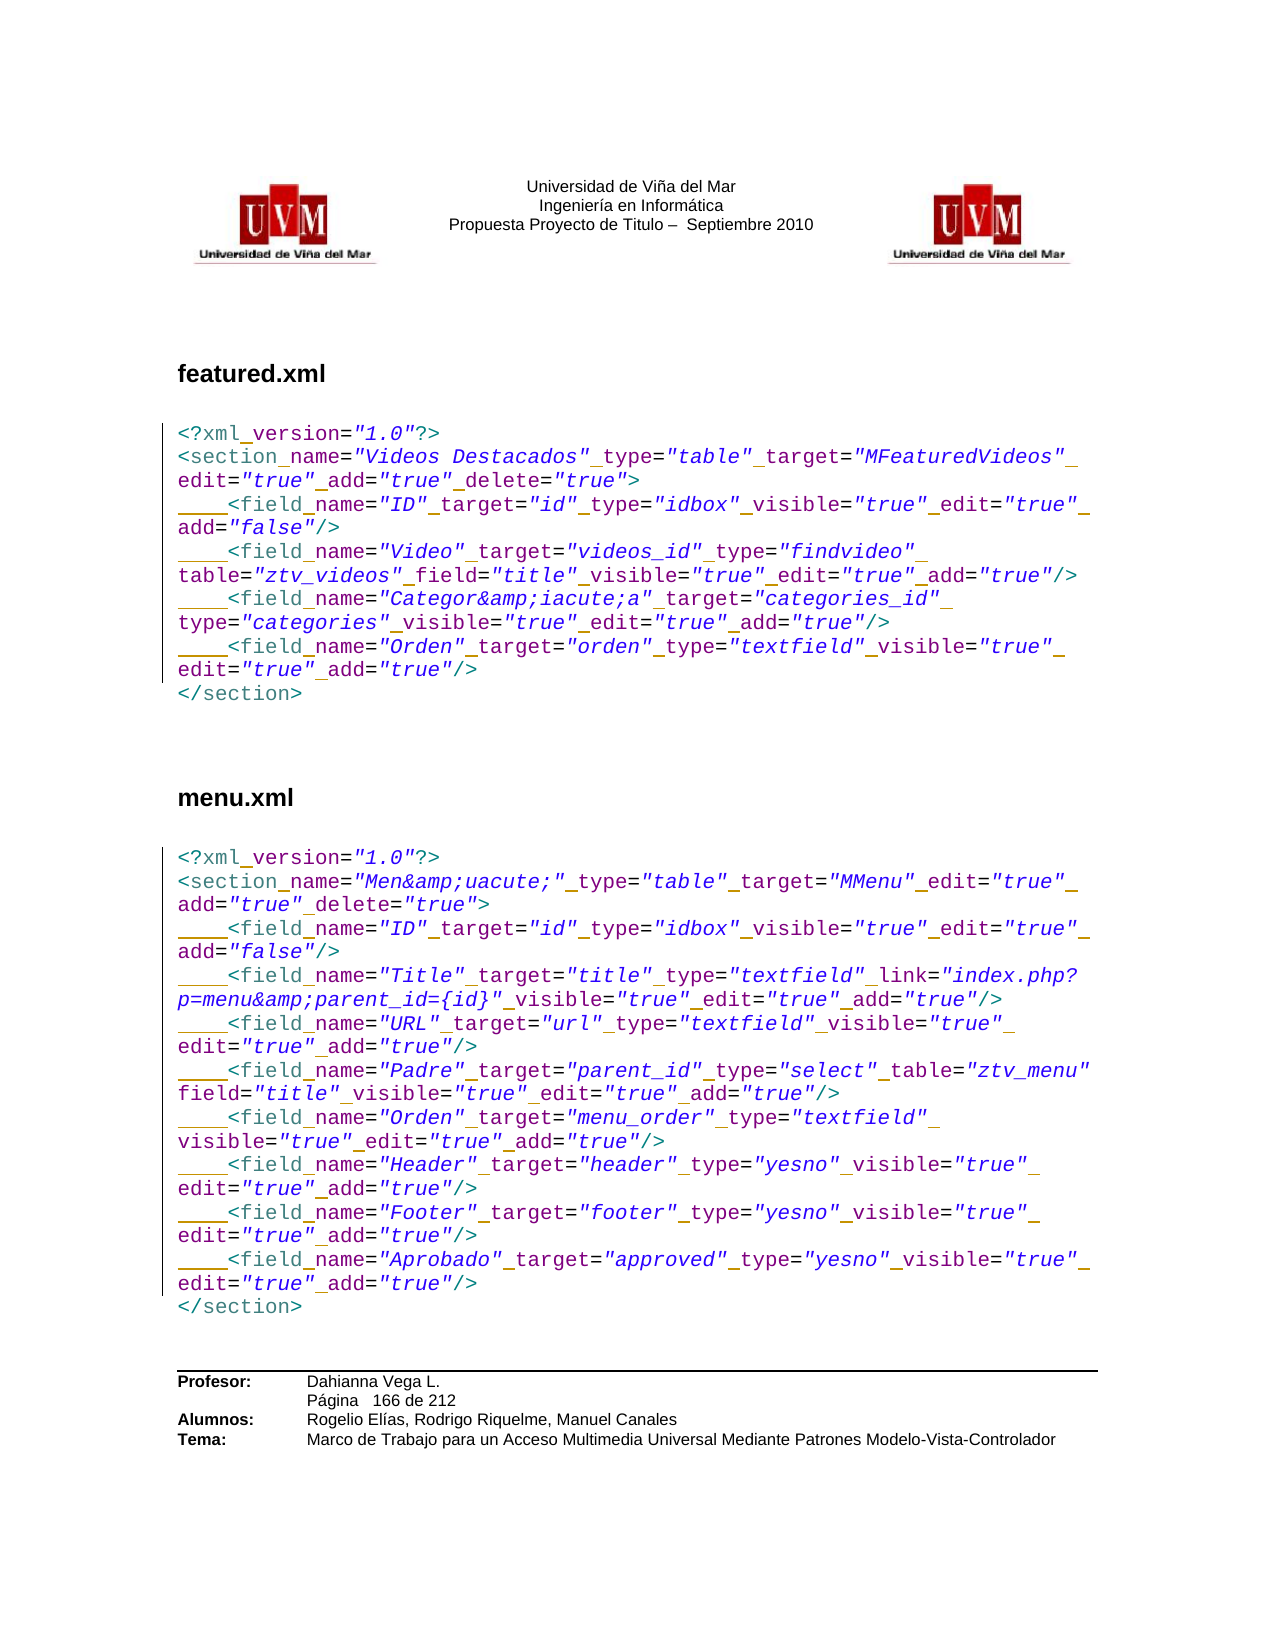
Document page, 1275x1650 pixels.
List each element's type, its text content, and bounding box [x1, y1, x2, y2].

text <fieldname="Video"target="videos_id"type="findvideo"table="ztv_videos"field="title"visible="true"edit="true"add="true"/> [177, 541, 1098, 588]
text <fieldname="Aprobado"target="approved"type="yesno"visible="true"edit="true"add="true"/> [177, 1249, 1098, 1296]
text menu.xml [177, 783, 1098, 812]
text <?xmlversion="1.0"?> [177, 847, 1098, 871]
text </section> [177, 1296, 1098, 1320]
text featured.xml [177, 359, 1098, 388]
text <fieldname="Title"target="title"type="textfield"link="index.php?p=menu&amp;parent_id={id}"visible="true"edit="true"add="true"/> [177, 965, 1098, 1012]
text <?xmlversion="1.0"?> [177, 423, 1098, 446]
text <fieldname="Categor&amp;iacute;a"target="categories_id"type="categories"visible="true"edit="true"add="true"/> [177, 588, 1098, 636]
text <fieldname="Footer"target="footer"type="yesno"visible="true"edit="true"add="true"/> [177, 1202, 1098, 1249]
text <fieldname="ID"target="id"type="idbox"visible="true"edit="true"add="false"/> [177, 494, 1098, 541]
text <fieldname="Padre"target="parent_id"type="select"table="ztv_menu"field="title"visible="true"edit="true"add="true"/> [177, 1060, 1098, 1107]
text </section> [177, 683, 1098, 707]
picture [871, 176, 1084, 267]
text <fieldname="Orden"target="orden"type="textfield"visible="true"edit="true"add="true"/> [177, 636, 1098, 683]
text <fieldname="Header"target="header"type="yesno"visible="true"edit="true"add="true"/> [177, 1154, 1098, 1202]
text <sectionname="Men&amp;uacute;"type="table"target="MMenu"edit="true"add="true"delete="true"> [177, 871, 1098, 918]
text <sectionname="Videos Destacados"type="table"target="MFeaturedVideos"edit="true"add="true"delete="true"> [177, 446, 1098, 494]
text <fieldname="Orden"target="menu_order"type="textfield"visible="true"edit="true"add="true"/> [177, 1107, 1098, 1154]
text <fieldname="ID"target="id"type="idbox"visible="true"edit="true"add="false"/> [177, 918, 1098, 965]
text <fieldname="URL"target="url"type="textfield"visible="true"edit="true"add="true"/> [177, 1012, 1098, 1060]
picture [177, 176, 390, 267]
